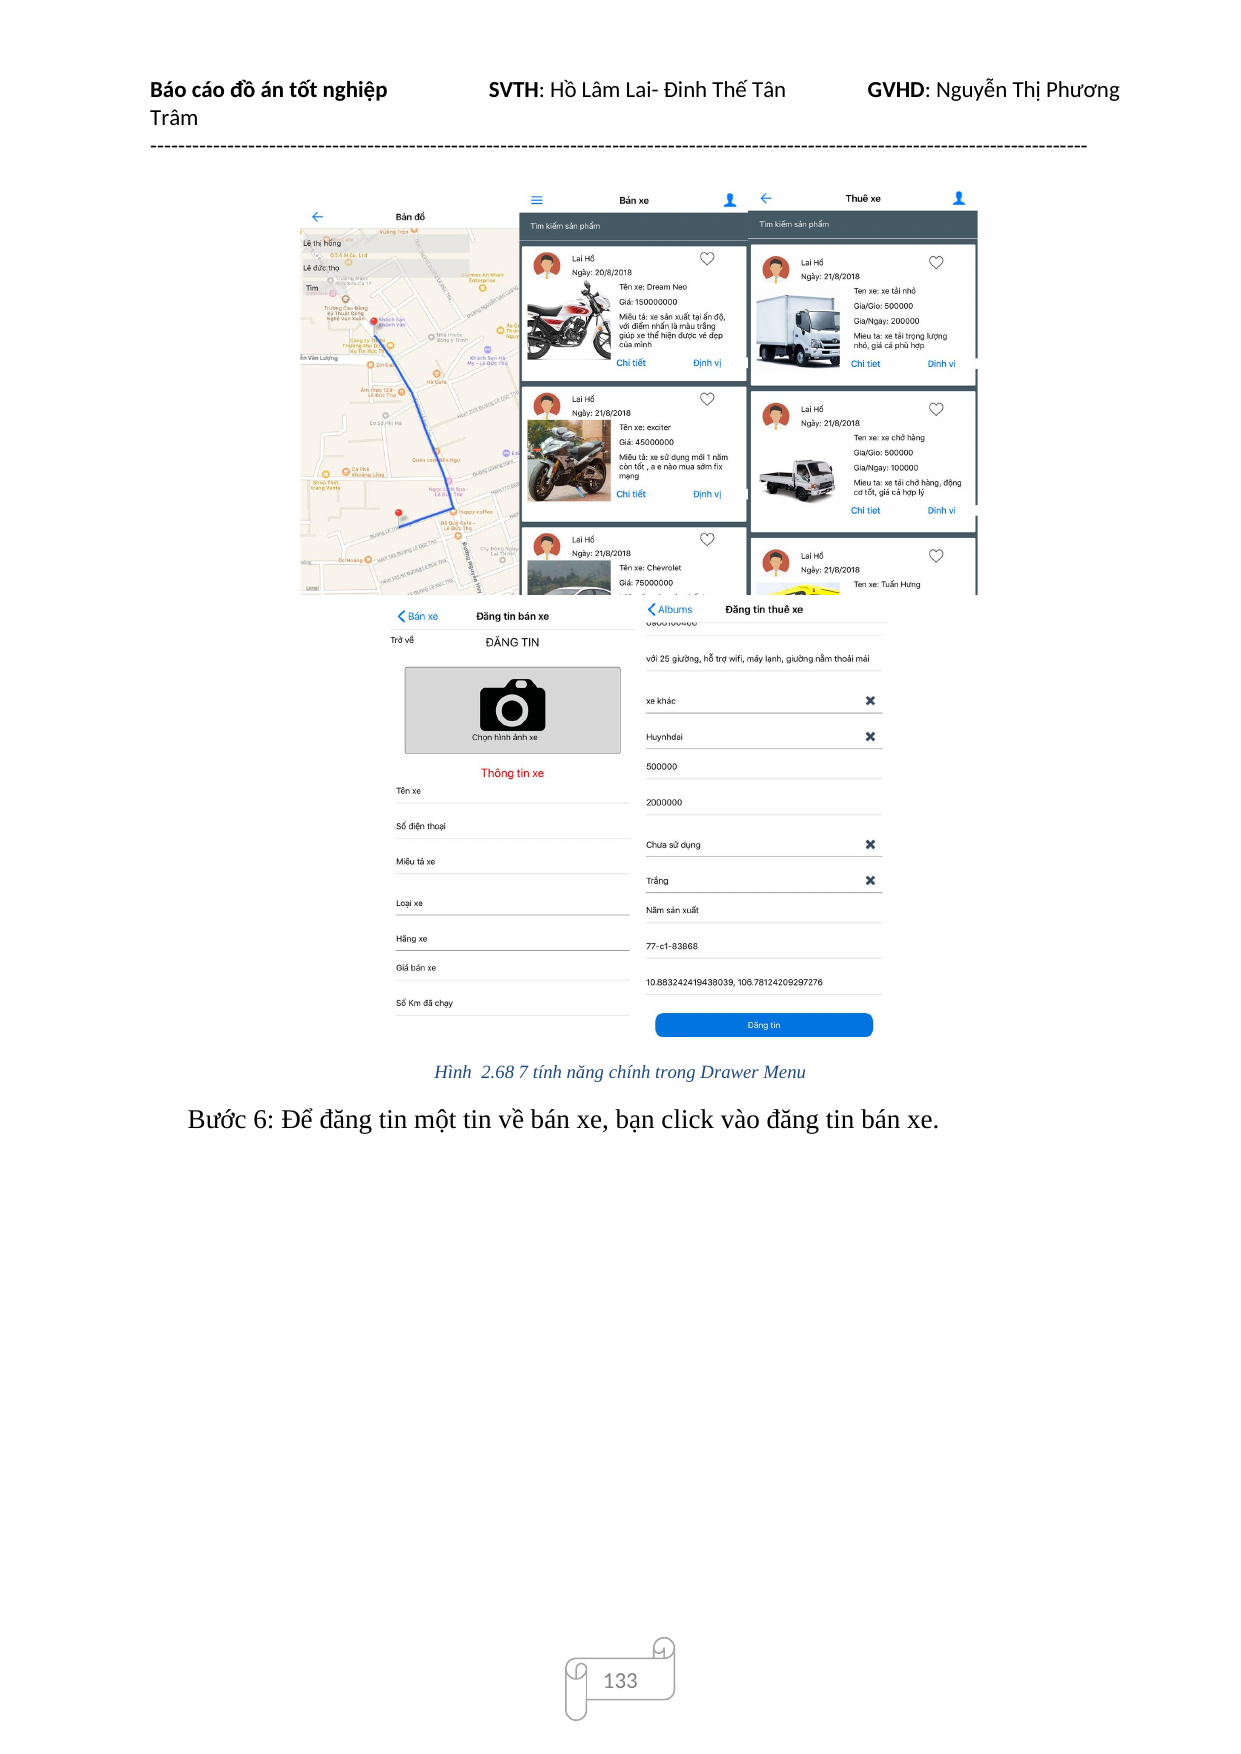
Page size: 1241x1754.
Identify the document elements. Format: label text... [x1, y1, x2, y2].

picture [300, 187, 978, 595]
text Bước 6: Để đăng tin một tin về bán xe, bạn click vào đăng tin bán xe. [187, 1103, 1090, 1134]
picture [390, 603, 635, 1037]
picture [640, 597, 888, 1037]
